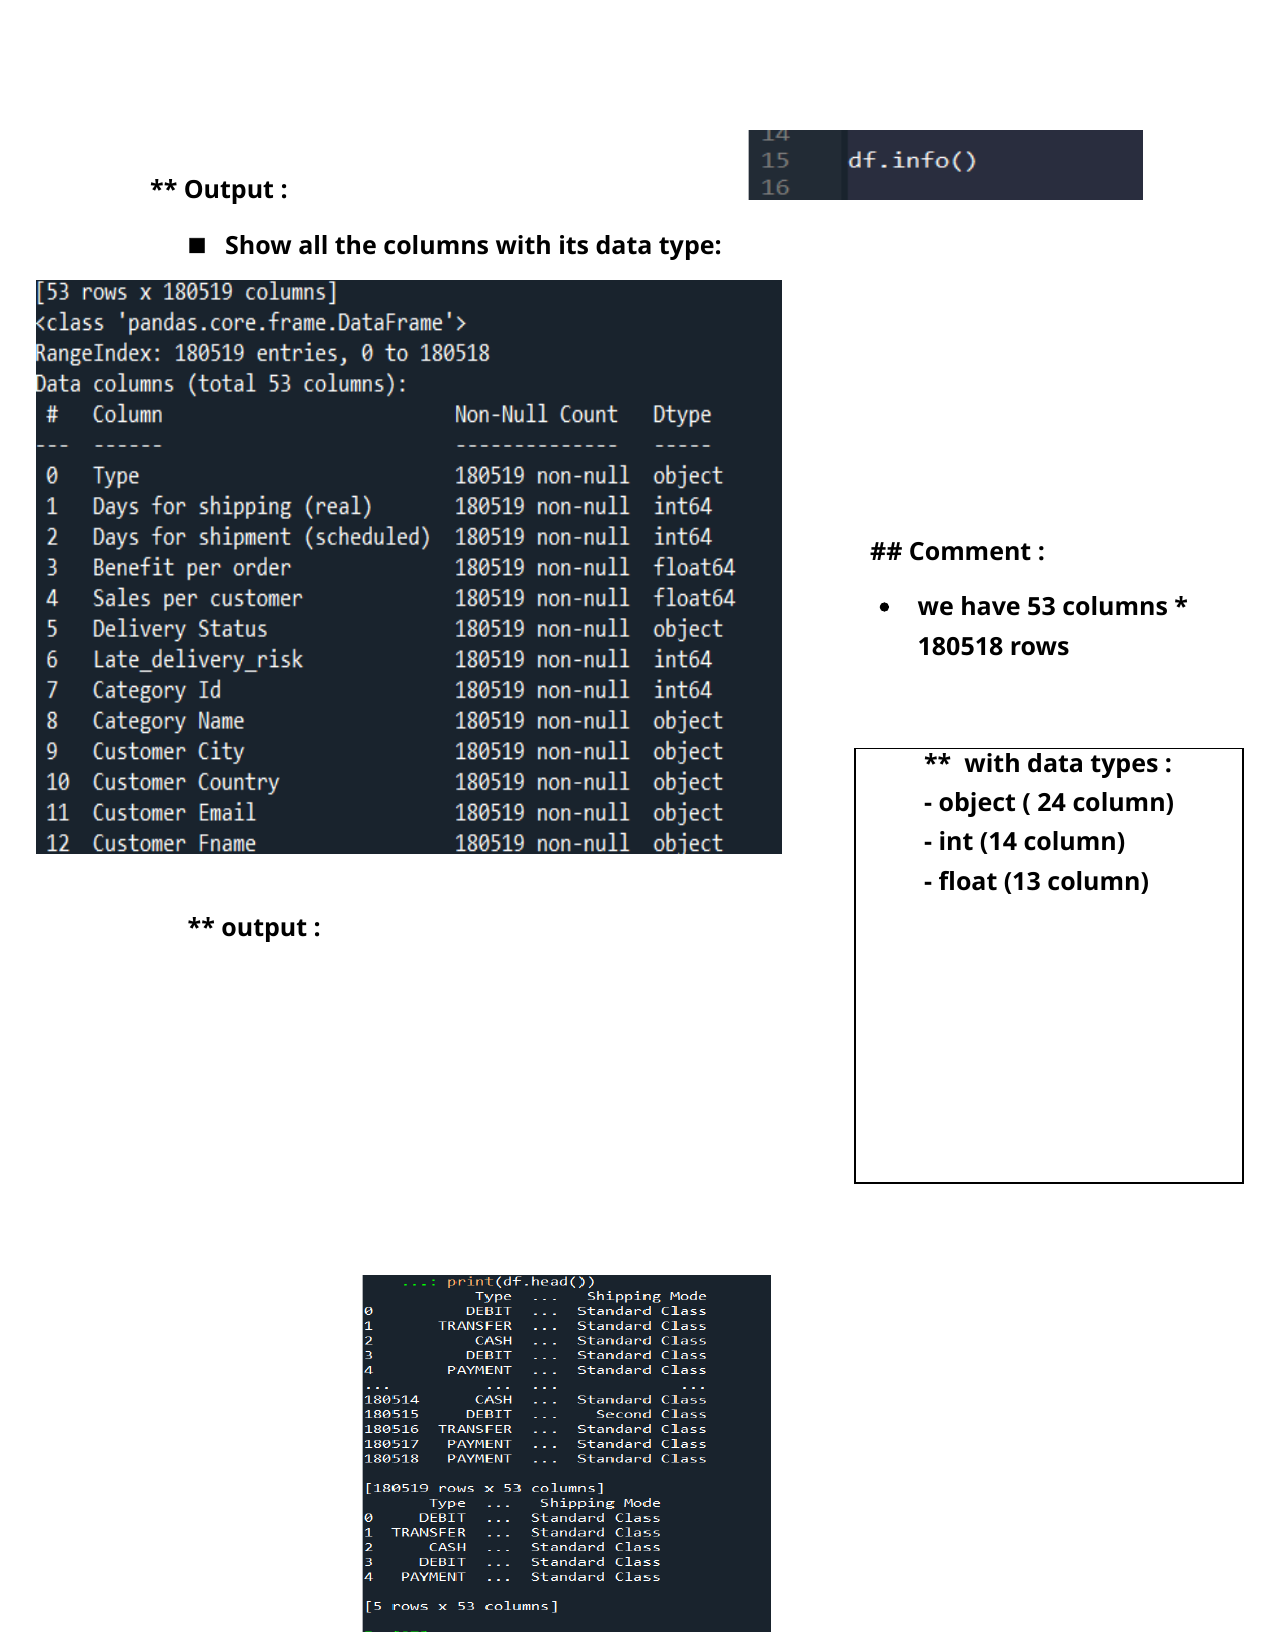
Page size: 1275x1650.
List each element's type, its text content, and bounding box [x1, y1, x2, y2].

picture [362, 1275, 771, 1632]
text ** Output : [150, 172, 1125, 206]
picture [36, 280, 782, 854]
list Show all the columns with its data type: [187, 228, 1125, 888]
picture [748, 130, 1143, 200]
text ** output : [187, 910, 854, 944]
